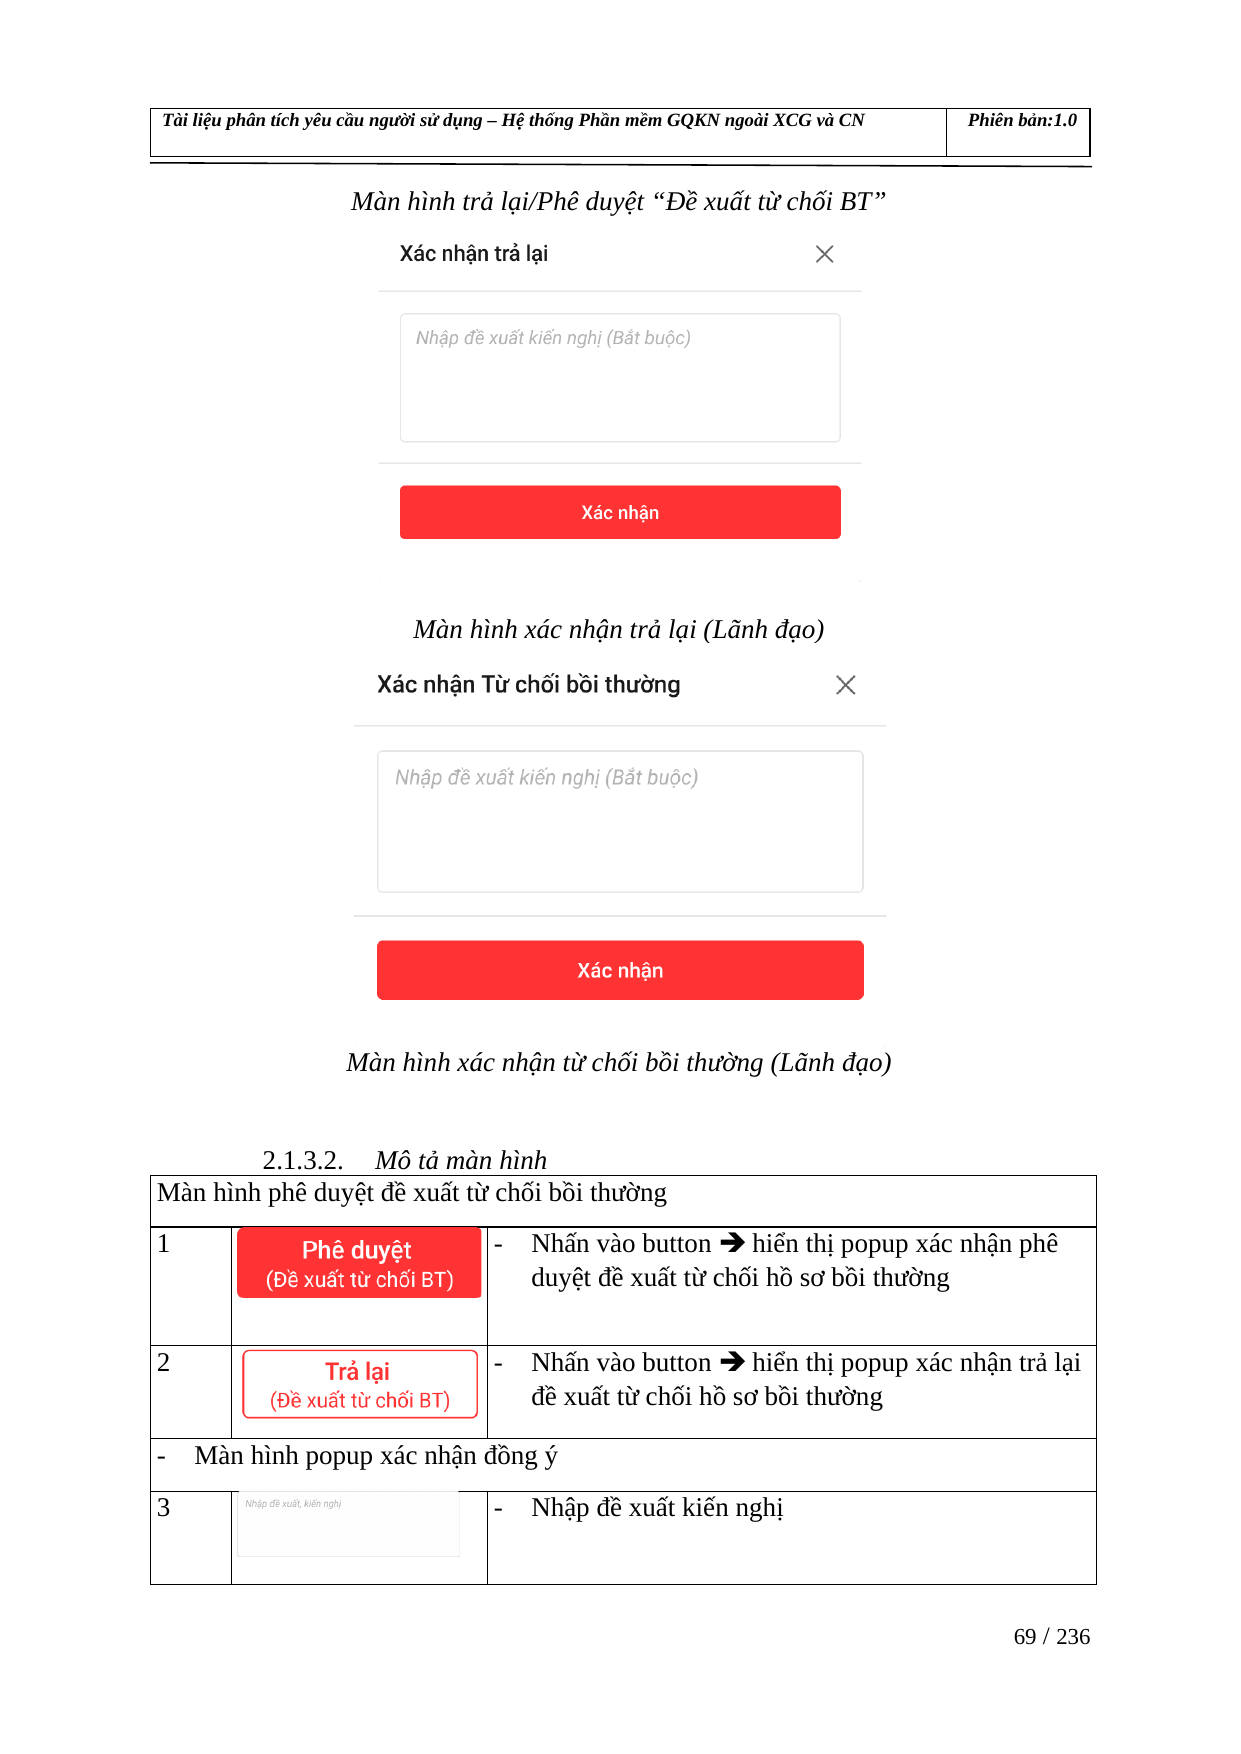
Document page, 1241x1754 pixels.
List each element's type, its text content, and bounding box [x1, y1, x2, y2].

picture [353, 643, 887, 1047]
table_cell 3 [151, 1492, 231, 1584]
text Màn hình xác nhận từ chối bồi thường (Lãnh đạo) [150, 1047, 1090, 1078]
table_cell [232, 1228, 487, 1345]
picture [237, 1346, 482, 1419]
table_cell Nhấn vào button hiển thị popup xác nhận phê duyệt đề xuất từ chối hồ sơ bồi thường [488, 1228, 1096, 1345]
subtitle Mô tả màn hình [262, 1144, 1090, 1175]
text Màn hình xác nhận trả lại (Lãnh đạo) [150, 613, 1090, 644]
picture [237, 1491, 460, 1557]
picture [378, 216, 862, 582]
table_header Màn hình phê duyệt đề xuất từ chối bồi thường [151, 1176, 1096, 1226]
table_cell Màn hình popup xác nhận đồng ý [151, 1439, 1096, 1491]
table_cell 2 [151, 1346, 231, 1438]
table_cell [232, 1492, 487, 1584]
table_cell [232, 1346, 487, 1438]
text Màn hình trả lại/Phê duyệt “Đề xuất từ chối BT” [150, 185, 1090, 217]
table_cell 1 [151, 1228, 231, 1345]
picture [237, 1227, 482, 1298]
table_cell Nhấn vào button hiển thị popup xác nhận trả lại đề xuất từ chối hồ sơ bồi thường [488, 1346, 1096, 1438]
table_cell Nhập đề xuất kiến nghị [488, 1492, 1096, 1584]
